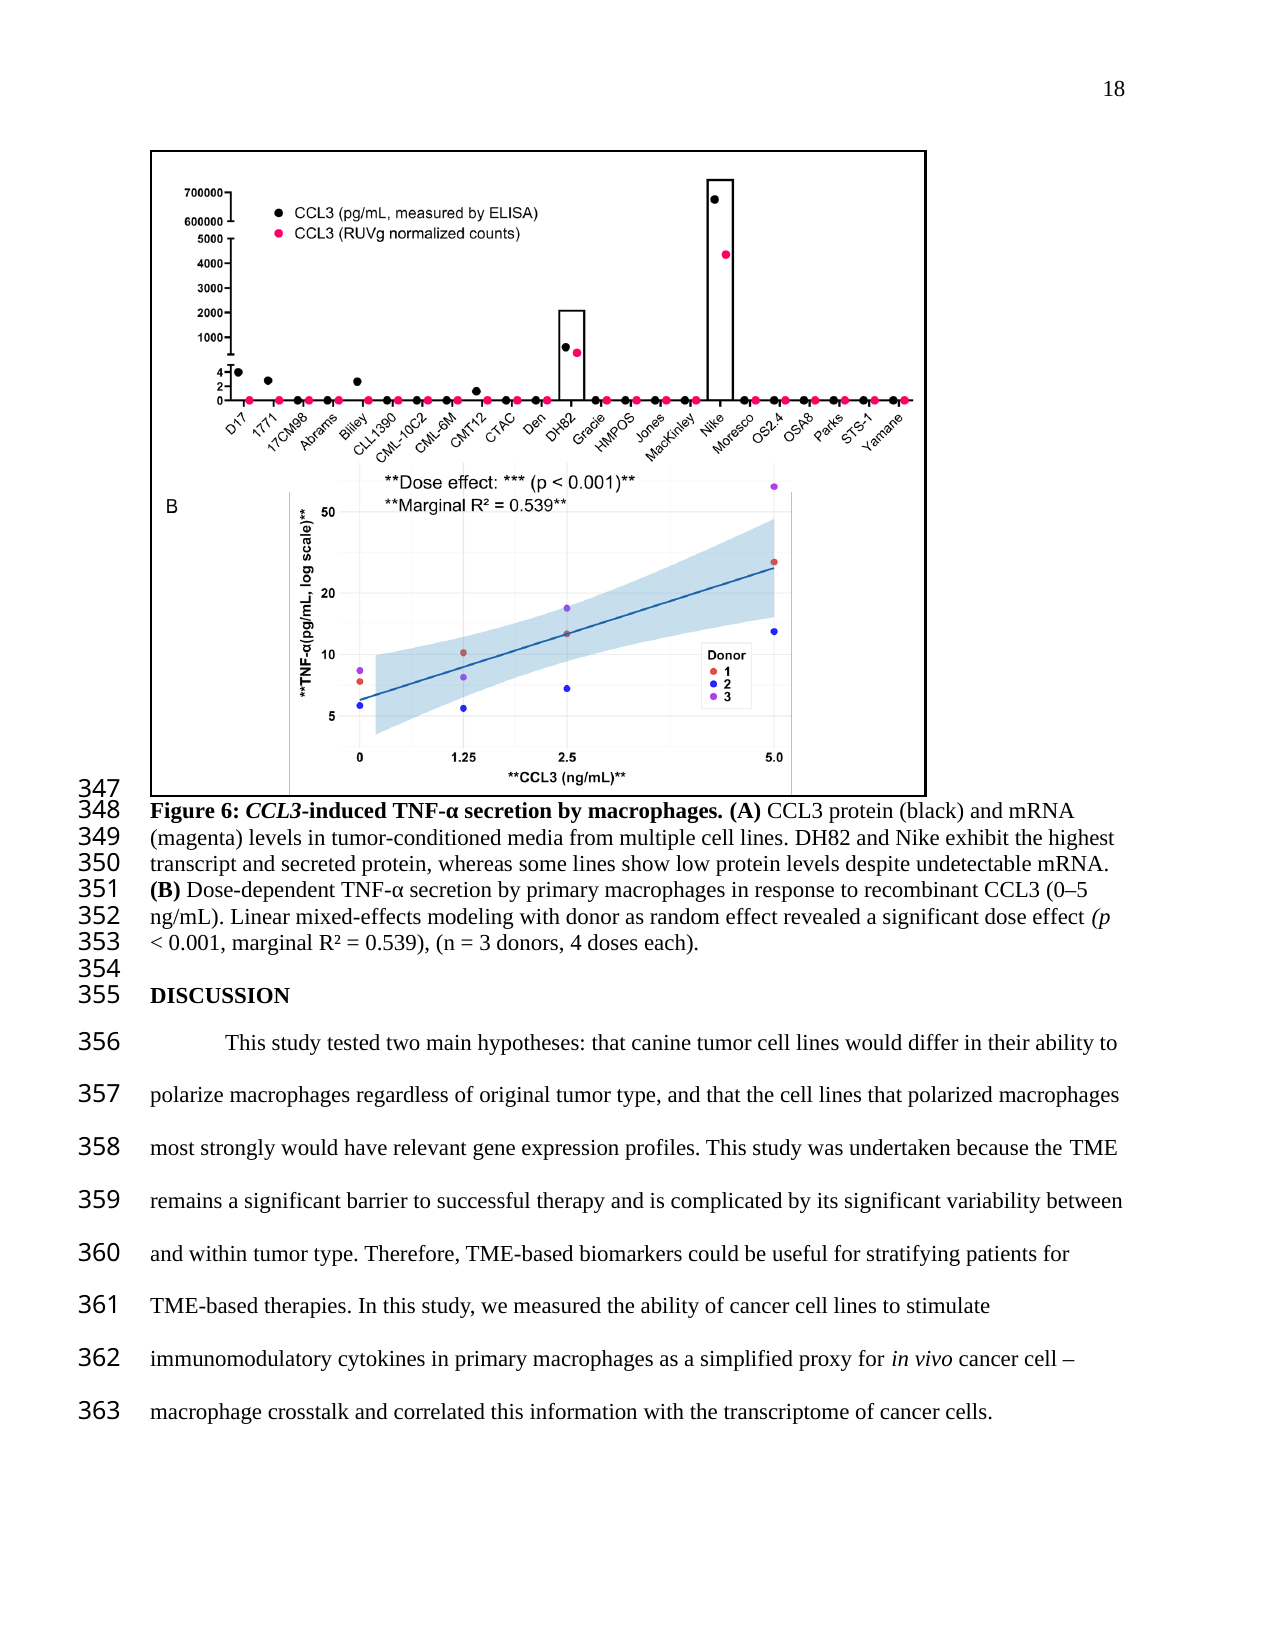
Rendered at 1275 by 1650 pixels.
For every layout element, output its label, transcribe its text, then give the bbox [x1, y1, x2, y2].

picture [152, 152, 924, 795]
text This study tested two main hypotheses: that canine tumor cell lines would differ in their ability to polarize macrophages regardless of original tumor type, and that the cell lines that polarized macrophages most strongly would have relevant gene expression profiles. This study was undertaken because the TME remains a significant barrier to successful therapy and is complicated by its significant variability between and within tumor type. Therefore, TME-based biomarkers could be useful for stratifying patients for TME-based therapies. In this study, we measured the ability of cancer cell lines to stimulate immunomodulatory cytokines in primary macrophages as a simplified proxy for in vivo cancer cell – macrophage crosstalk and correlated this information with the transcriptome of cancer cells. [150, 1029, 1125, 1424]
text DISCUSSION [150, 982, 1125, 1008]
text Figure 6: CCL3‐induced TNF-α secretion by macrophages. (A) CCL3 protein (black) and mRNA (magenta) levels in tumor-conditioned media from multiple cell lines. DH82 and Nike exhibit the highest transcript and secreted protein, whereas some lines show low protein levels despite undetectable mRNA. (B) Dose-dependent TNF-α secretion by primary macrophages in response to recombinant CCL3 (0–5 ng/mL). Linear mixed-effects modeling with donor as random effect revealed a significant dose effect (p < 0.001, marginal R² = 0.539), (n = 3 donors, 4 doses each). [150, 797, 1125, 956]
